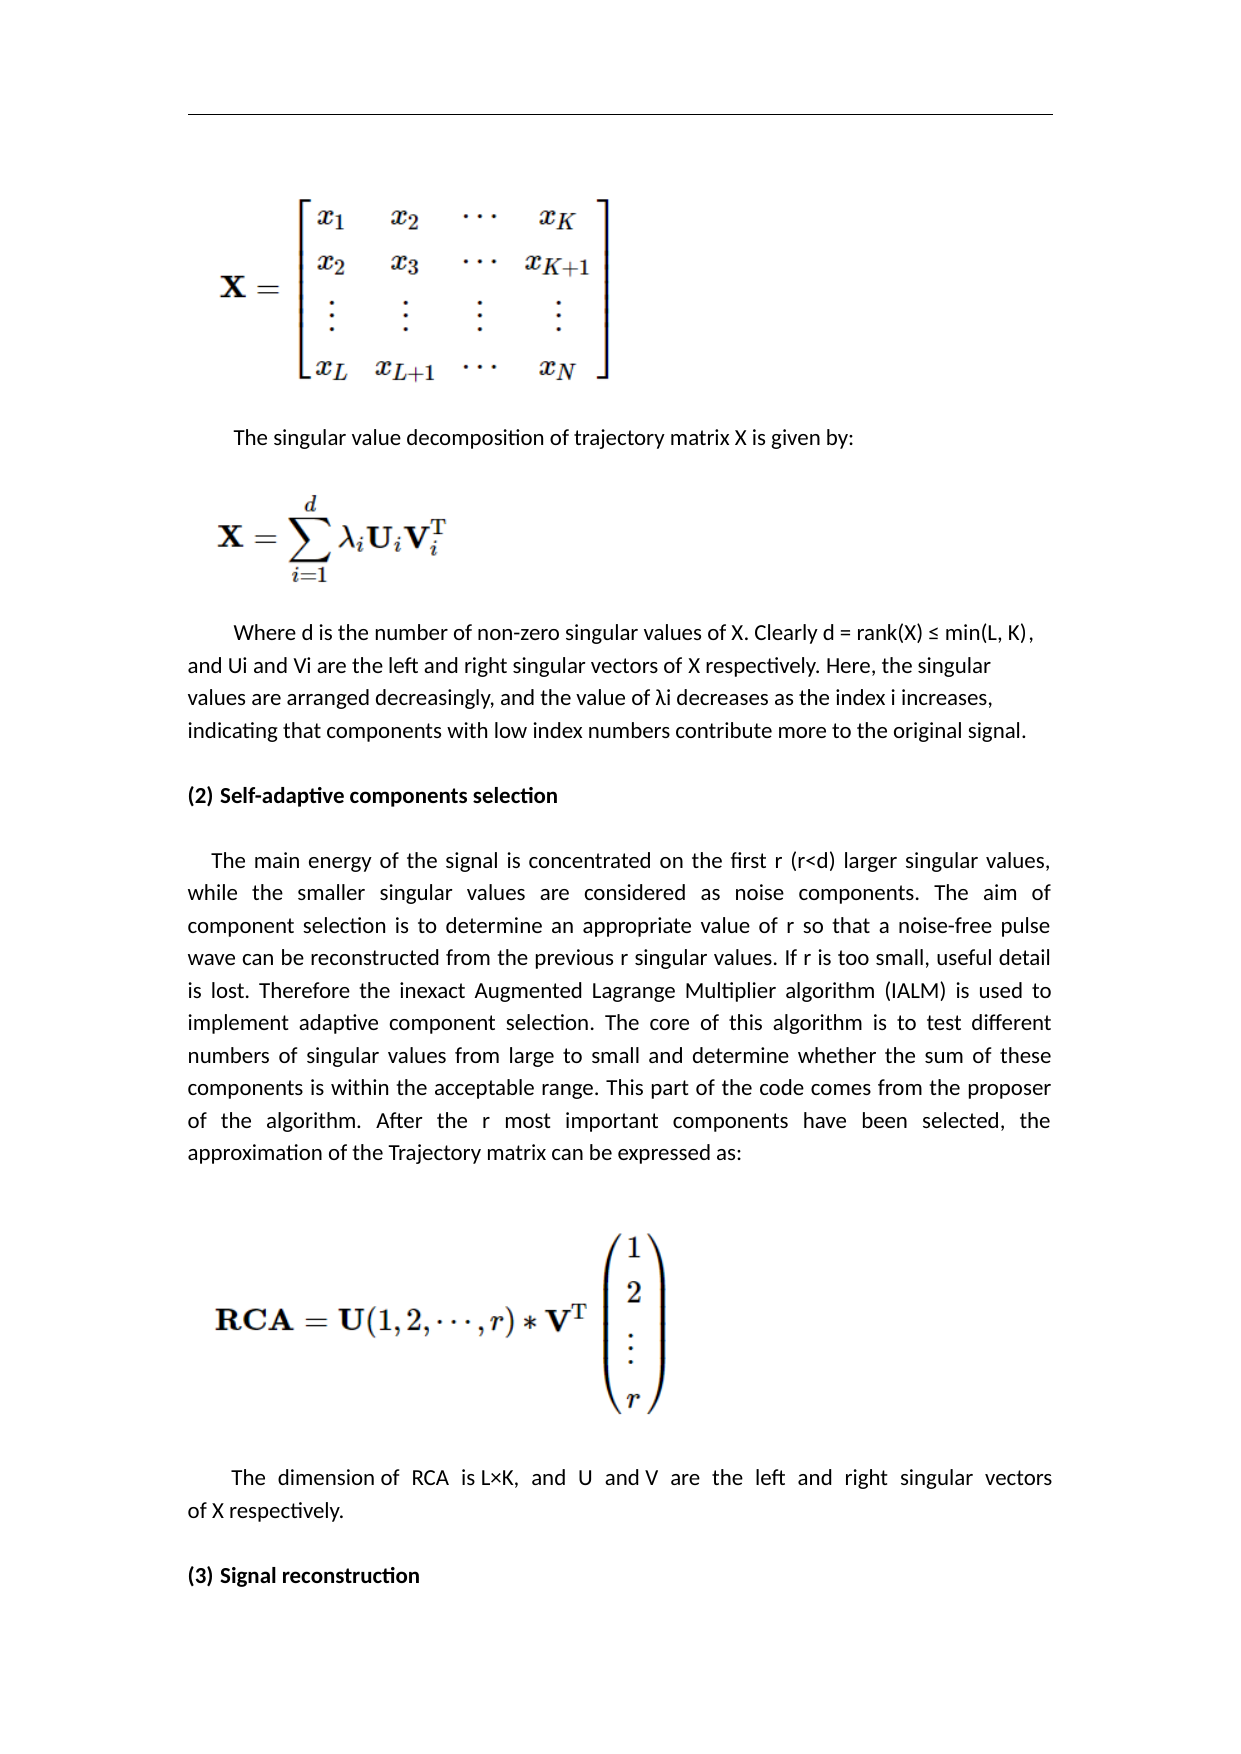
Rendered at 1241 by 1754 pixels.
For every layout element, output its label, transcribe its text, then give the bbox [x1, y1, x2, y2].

picture [187, 168, 661, 414]
list Signal reconstruction [187, 1559, 1053, 1591]
list The dimension of RCA is L×K, and U and V are the left and right singular vectors of X respectively. [187, 1461, 1053, 1526]
list The main energy of the signal is concentrated on the first r (r<d) larger singular values, while the smaller singular values are considered as noise components. The aim of component selection is to determine an appropriate value of r so that a noise-free pulse wave can be reconstructed from the previous r singular values. If r is too small, useful detail is lost. Therefore the inexact Augmented Lagrange Multiplier algorithm (IALM) is used to implement adaptive component selection. The core of this algorithm is to test different numbers of singular values from large to small and determine whether the sum of these components is within the acceptable range. This part of the code comes from the proposer of the algorithm. After the r most important components have been selected, the approximation of the Trajectory matrix can be expressed as: [187, 844, 1053, 1169]
list Self-adaptive components selection [187, 779, 1053, 811]
picture [187, 1201, 690, 1443]
text The singular value decomposition of trajectory matrix X is given by: [187, 421, 1053, 454]
list Where d is the number of non-zero singular values of X. Clearly d = rank(X) ≤ min(L, K), and Ui and Vi are the left and right singular vectors of X respectively. Here, the singular values are arranged decreasingly, and the value of λi decreases as the index i increases, indicating that components with low index numbers contribute more to the original signal. [187, 616, 1053, 746]
picture [187, 465, 499, 606]
